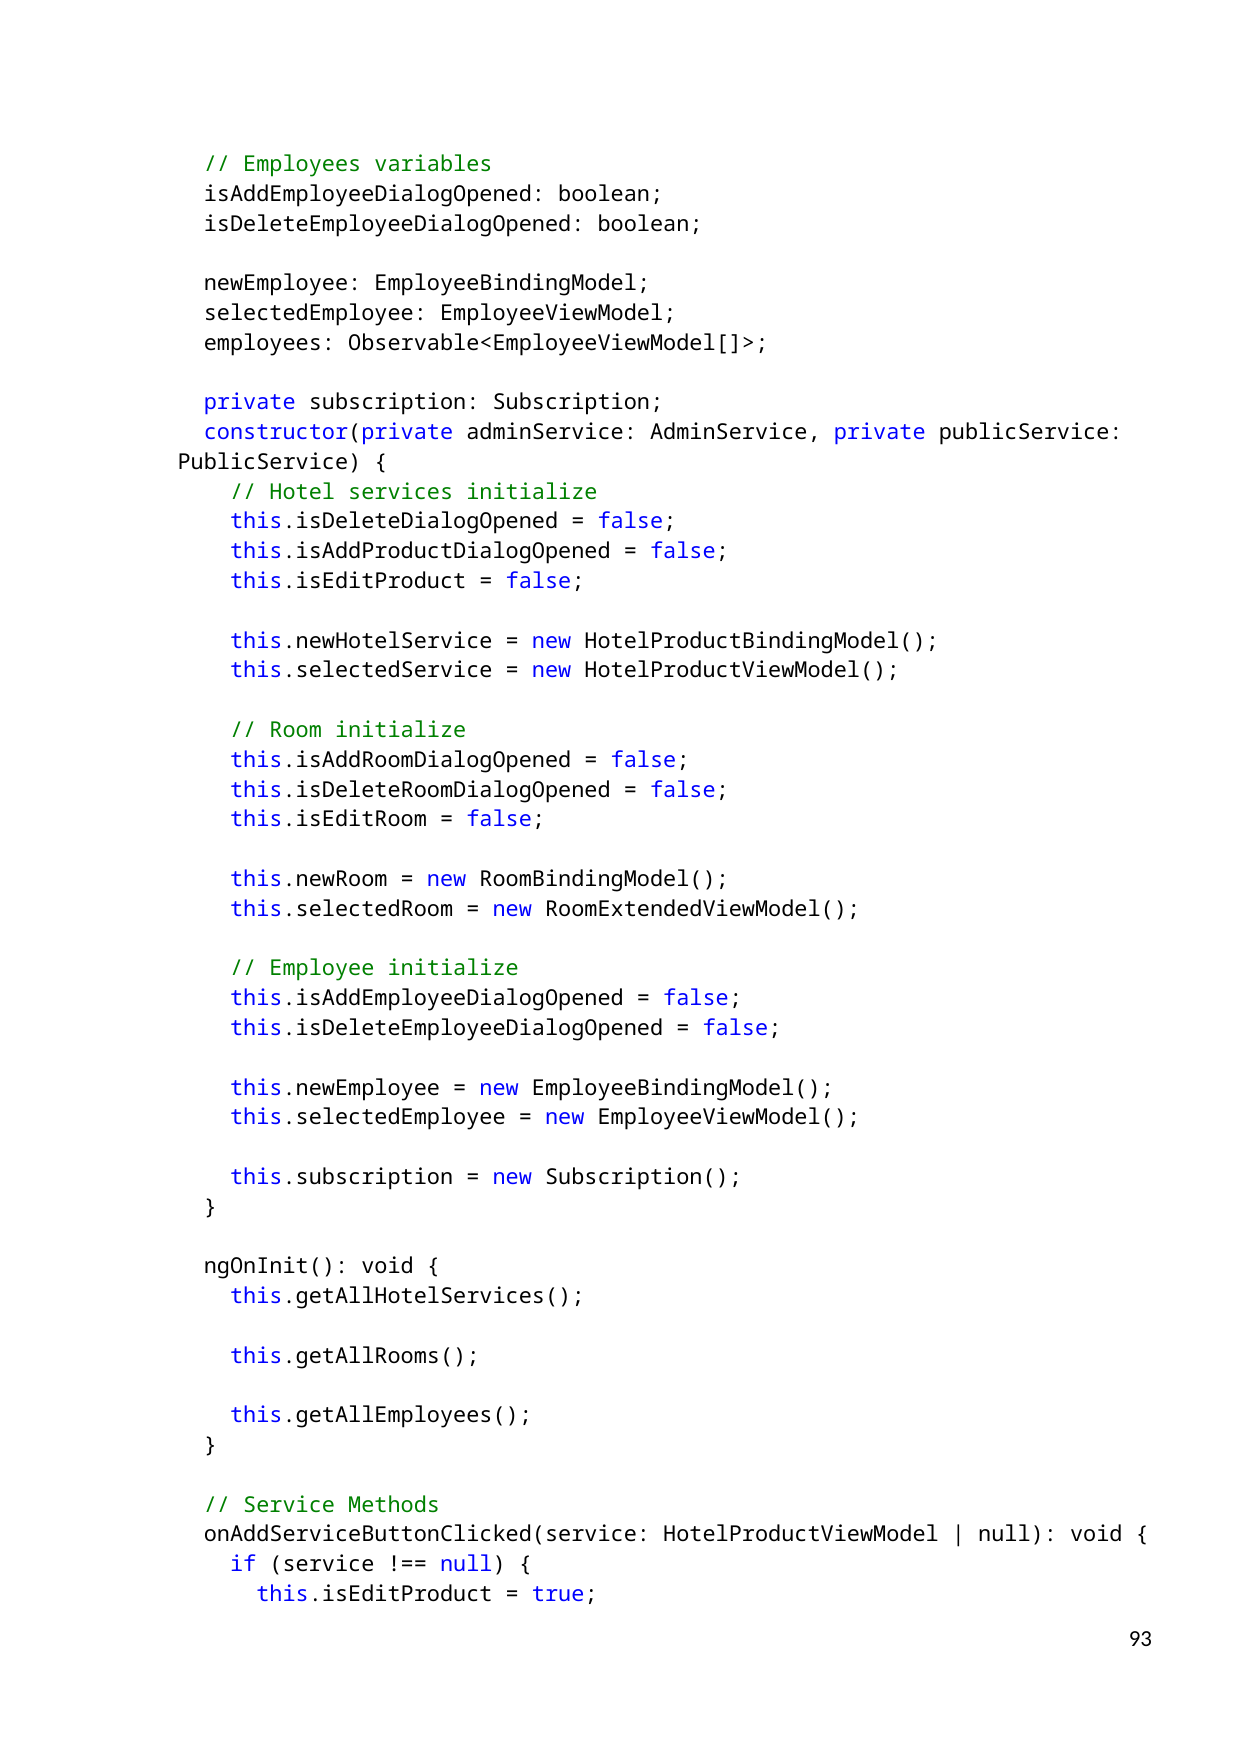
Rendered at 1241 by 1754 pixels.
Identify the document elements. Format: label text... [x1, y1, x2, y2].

text this.selectedService = new HotelProductViewModel(); [177, 654, 1152, 684]
text // Employees variables [177, 148, 1152, 178]
text private subscription: Subscription; [177, 386, 1152, 416]
text this.getAllHotelServices(); [177, 1280, 1152, 1310]
text this.selectedEmployee = new EmployeeViewModel(); [177, 1101, 1152, 1131]
text // Employee initialize [177, 952, 1152, 982]
text } [177, 1191, 1152, 1220]
text this.subscription = new Subscription(); [177, 1161, 1152, 1191]
text this.isAddEmployeeDialogOpened = false; [177, 982, 1152, 1012]
text isDeleteEmployeeDialogOpened: boolean; [177, 207, 1152, 237]
text employees: Observable<EmployeeViewModel[]>; [177, 327, 1152, 356]
text selectedEmployee: EmployeeViewModel; [177, 297, 1152, 327]
text // Hotel services initialize [177, 476, 1152, 505]
text isAddEmployeeDialogOpened: boolean; [177, 178, 1152, 207]
text this.isDeleteEmployeeDialogOpened = false; [177, 1012, 1152, 1042]
text // Service Methods [177, 1488, 1152, 1518]
text if (service !== null) { [177, 1548, 1152, 1578]
text this.isEditProduct = false; [177, 565, 1152, 595]
text onAddServiceButtonClicked(service: HotelProductViewModel | null): void { [177, 1518, 1152, 1548]
text this.isEditProduct = true; [177, 1578, 1152, 1608]
text newEmployee: EmployeeBindingModel; [177, 267, 1152, 297]
text this.isEditRoom = false; [177, 803, 1152, 833]
text this.isDeleteRoomDialogOpened = false; [177, 773, 1152, 803]
text this.isAddRoomDialogOpened = false; [177, 744, 1152, 773]
text this.selectedRoom = new RoomExtendedViewModel(); [177, 893, 1152, 922]
text ngOnInit(): void { [177, 1250, 1152, 1280]
text this.newEmployee = new EmployeeBindingModel(); [177, 1071, 1152, 1101]
text this.isDeleteDialogOpened = false; [177, 505, 1152, 535]
text this.newHotelService = new HotelProductBindingModel(); [177, 624, 1152, 654]
text this.newRoom = new RoomBindingModel(); [177, 863, 1152, 893]
text } [177, 1429, 1152, 1459]
text this.getAllEmployees(); [177, 1399, 1152, 1429]
text // Room initialize [177, 714, 1152, 744]
text this.isAddProductDialogOpened = false; [177, 535, 1152, 565]
text constructor(private adminService: AdminService, private publicService: PublicService) { [177, 416, 1152, 476]
text this.getAllRooms(); [177, 1339, 1152, 1369]
